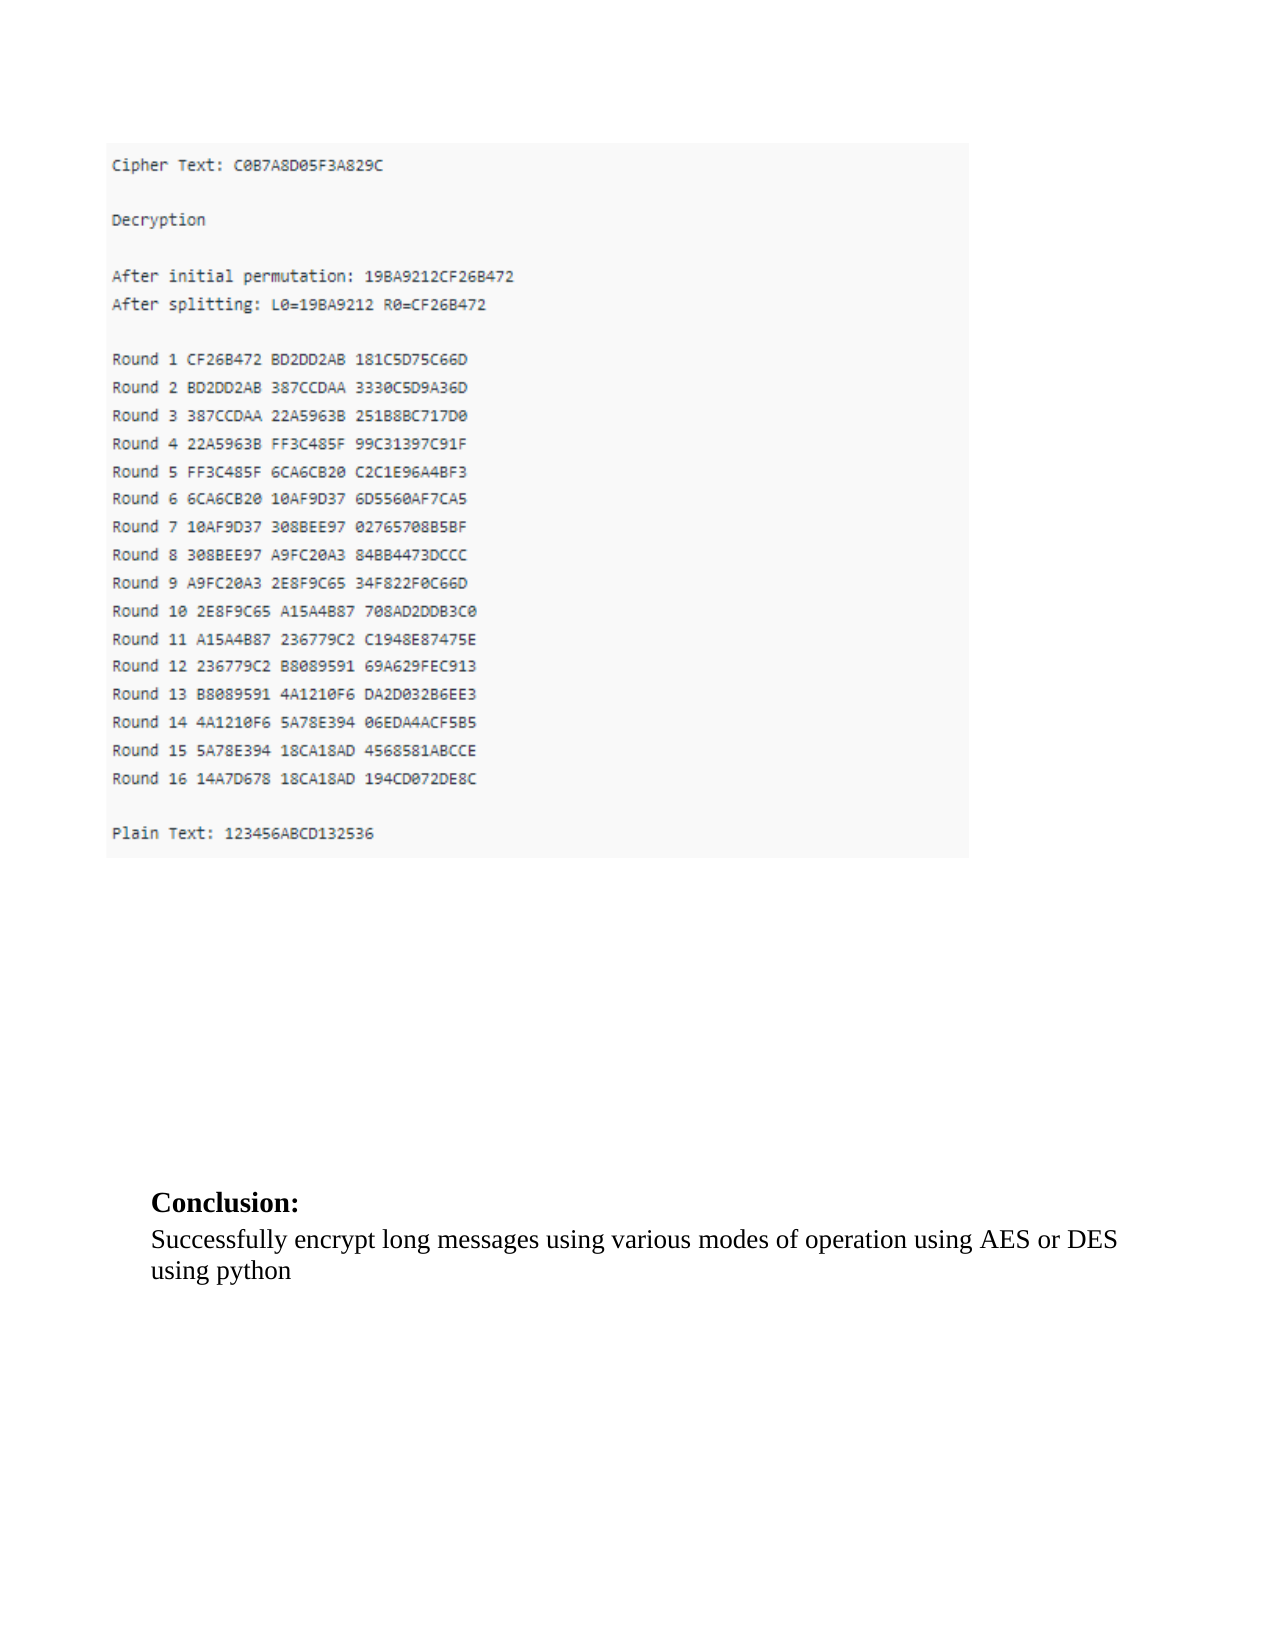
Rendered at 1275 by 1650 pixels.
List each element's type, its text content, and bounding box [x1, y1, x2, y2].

picture [106, 143, 969, 858]
text Conclusion: [151, 1185, 1252, 1218]
text Successfully encrypt long messages using various modes of operation using AES or DES using python [151, 1223, 1183, 1285]
